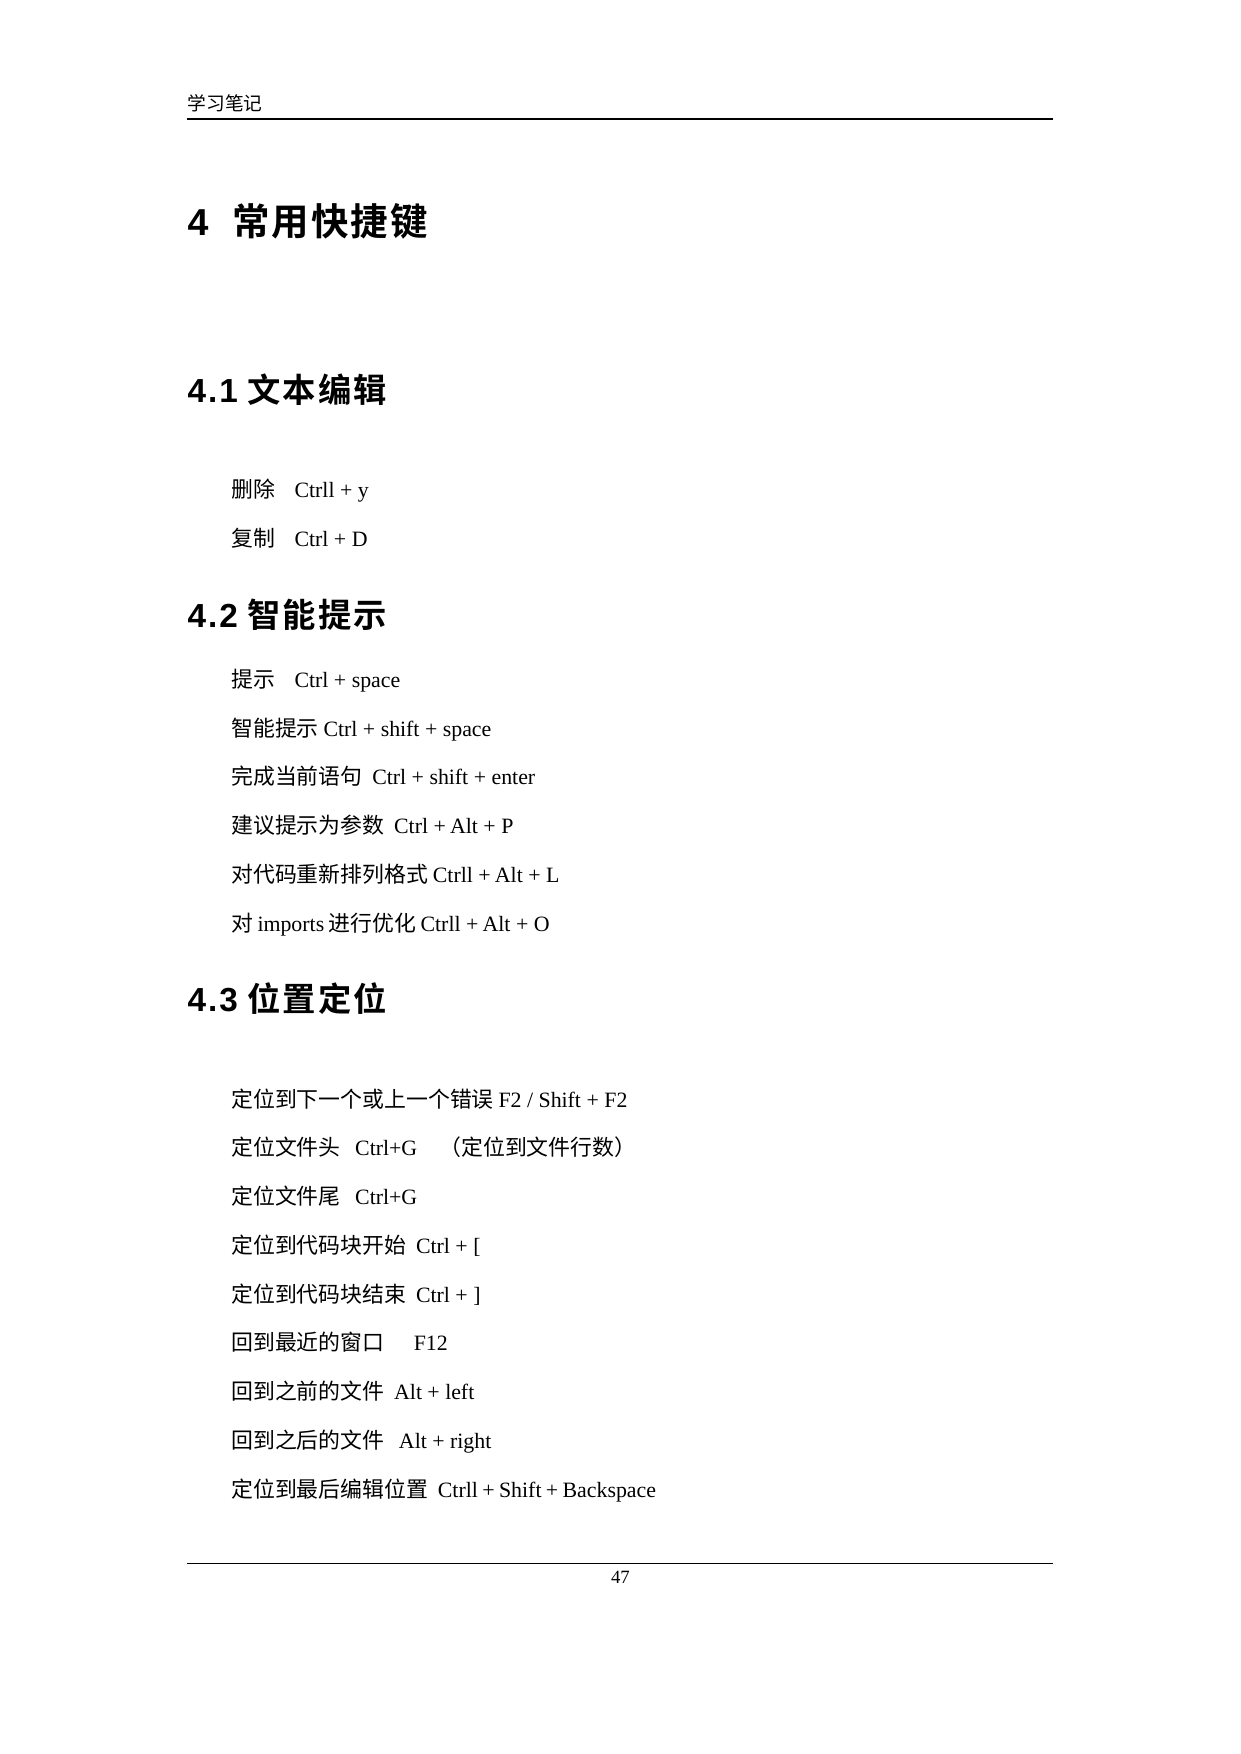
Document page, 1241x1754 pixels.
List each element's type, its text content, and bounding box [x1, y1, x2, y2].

text 定位到下一个或上一个错误 F2 / Shift + F2 [187, 1081, 1053, 1114]
text 智能提示 Ctrl + shift + space [187, 710, 1053, 743]
subtitle 文本编辑 [187, 356, 1053, 421]
text 删除 Ctrll + y [187, 472, 1053, 504]
text 复制 Ctrl + D [187, 521, 1053, 553]
text 建议提示为参数 Ctrl + Alt + P [187, 808, 1053, 840]
subtitle 位置定位 [187, 965, 1053, 1030]
text 回到之前的文件 Alt + left [187, 1374, 1053, 1406]
text 定位到代码块结束 Ctrl + ] [187, 1276, 1053, 1309]
subtitle 智能提示 [187, 580, 1053, 645]
text 提示 Ctrl + space [187, 661, 1053, 694]
text 回到之后的文件 Alt + right [187, 1422, 1053, 1455]
text 定位文件尾 Ctrl+G [187, 1179, 1053, 1211]
text 对代码重新排列格式 Ctrll + Alt + L [187, 856, 1053, 889]
subtitle 常用快捷键 [187, 187, 1053, 252]
text 定位到代码块开始 Ctrl + [ [187, 1227, 1053, 1260]
text 对imports进行优化Ctrll + Alt + O [187, 905, 1053, 938]
text 回到最近的窗口 F12 [187, 1325, 1053, 1357]
text 定位到最后编辑位置 Ctrll + Shift + Backspace [187, 1471, 1053, 1504]
text 定位文件头 Ctrl+G （定位到文件行数） [187, 1130, 1053, 1162]
text 完成当前语句 Ctrl + shift + enter [187, 759, 1053, 791]
